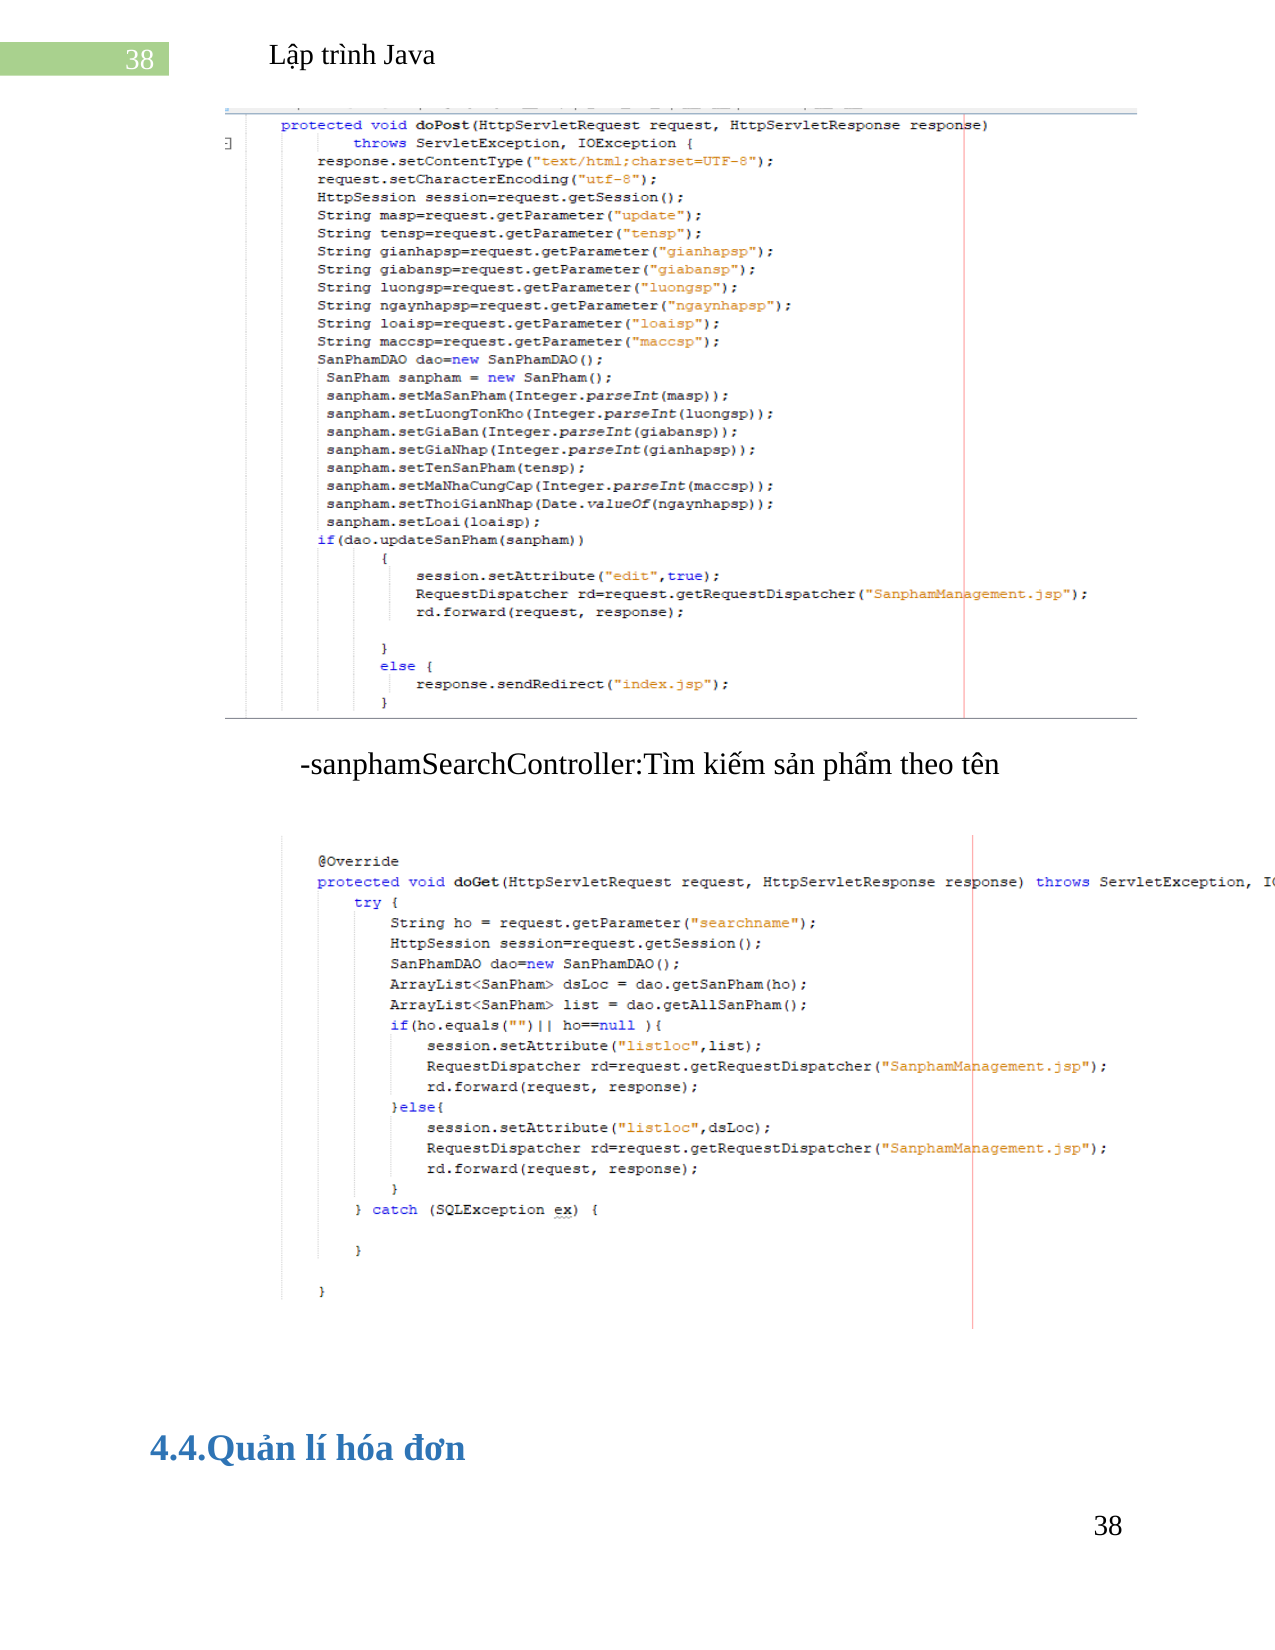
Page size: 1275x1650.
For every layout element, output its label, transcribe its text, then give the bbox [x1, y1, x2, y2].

text 4.4.Quản lí hóa đơn [150, 1425, 1122, 1468]
picture [254, 835, 1275, 1329]
picture [225, 108, 1138, 719]
text -sanphamSearchController:Tìm kiếm sản phẩm theo tên [150, 734, 1122, 781]
